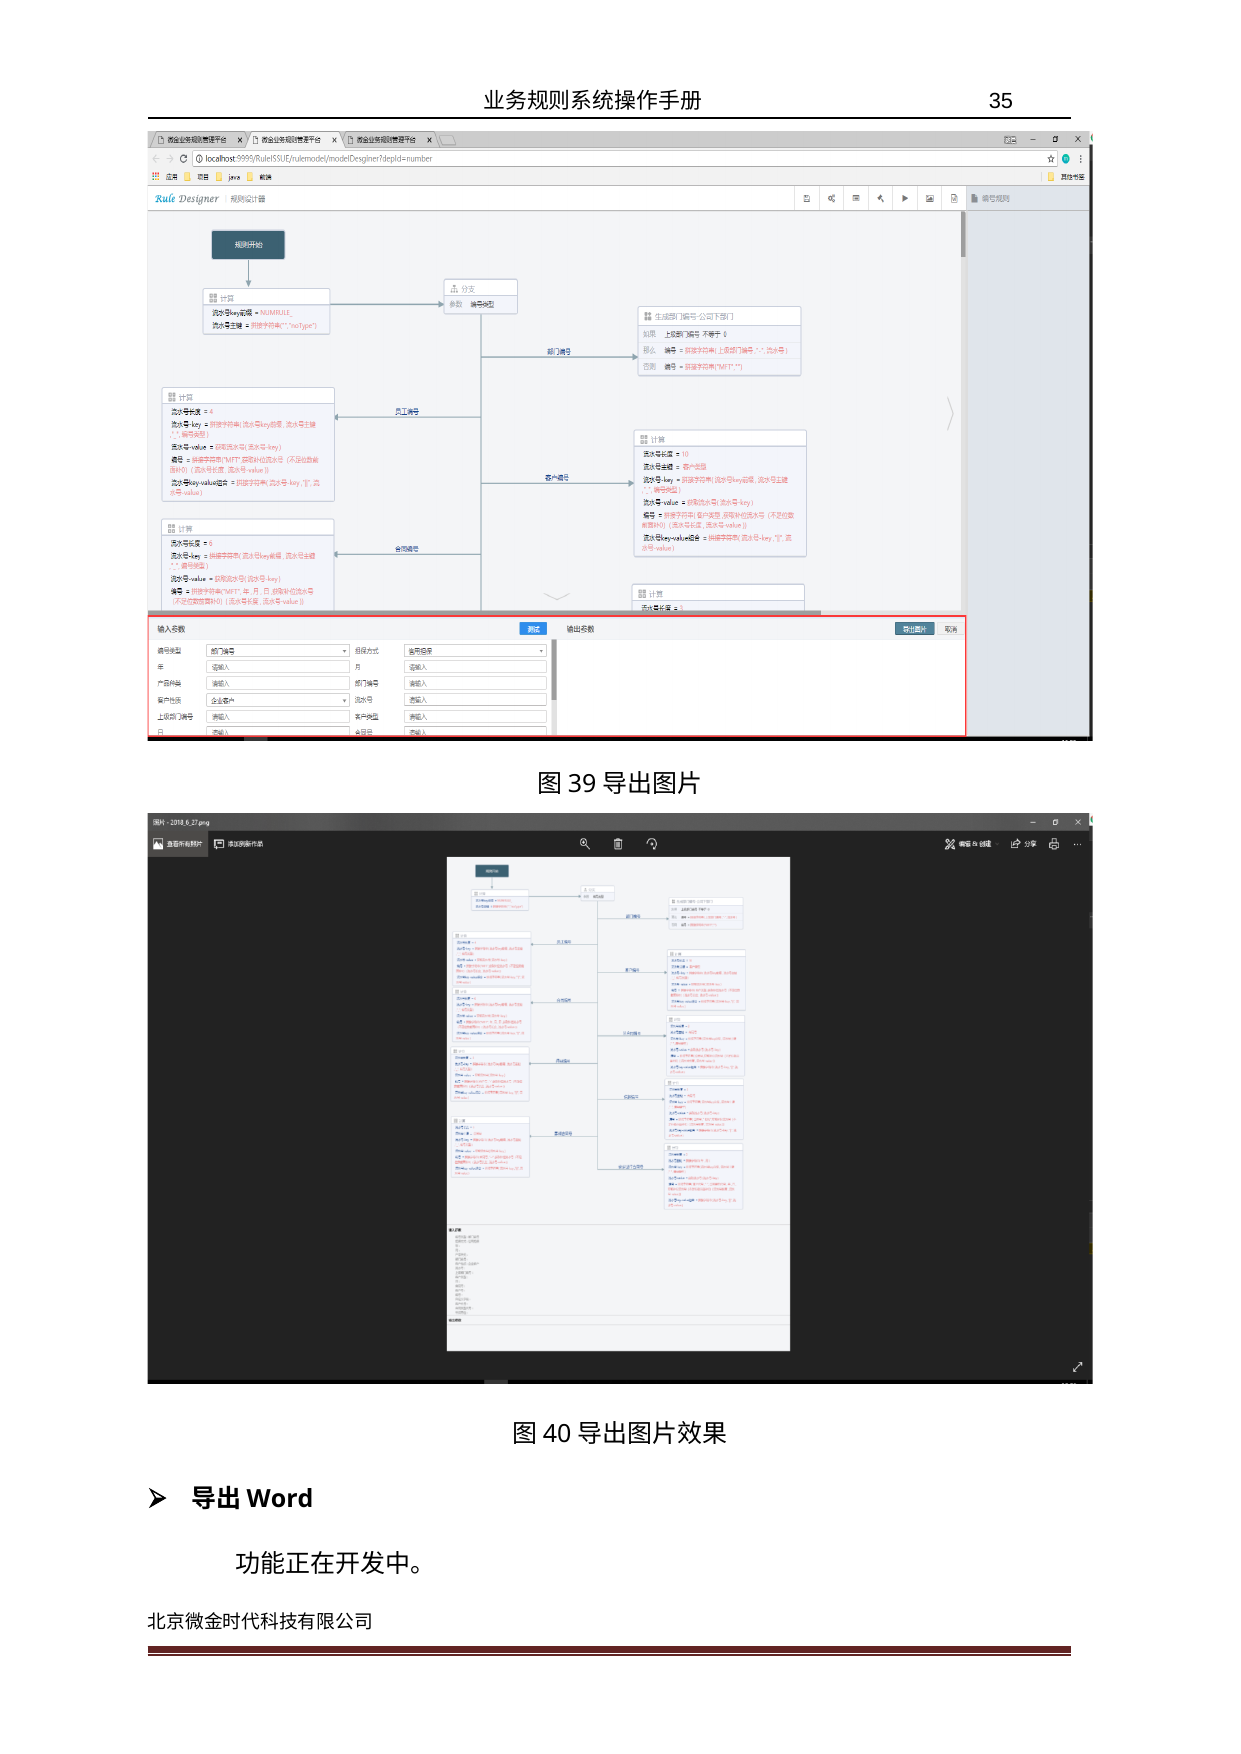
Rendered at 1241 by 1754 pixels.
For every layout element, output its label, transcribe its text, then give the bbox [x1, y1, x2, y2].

list 导出Word [148, 1464, 1092, 1529]
text 图39 导出图片 [148, 749, 1092, 813]
picture [147, 813, 1093, 1384]
text 功能正在开发中。 [148, 1529, 1092, 1594]
picture [147, 131, 1093, 741]
text 图40 导出图片效果 [148, 1399, 1092, 1464]
